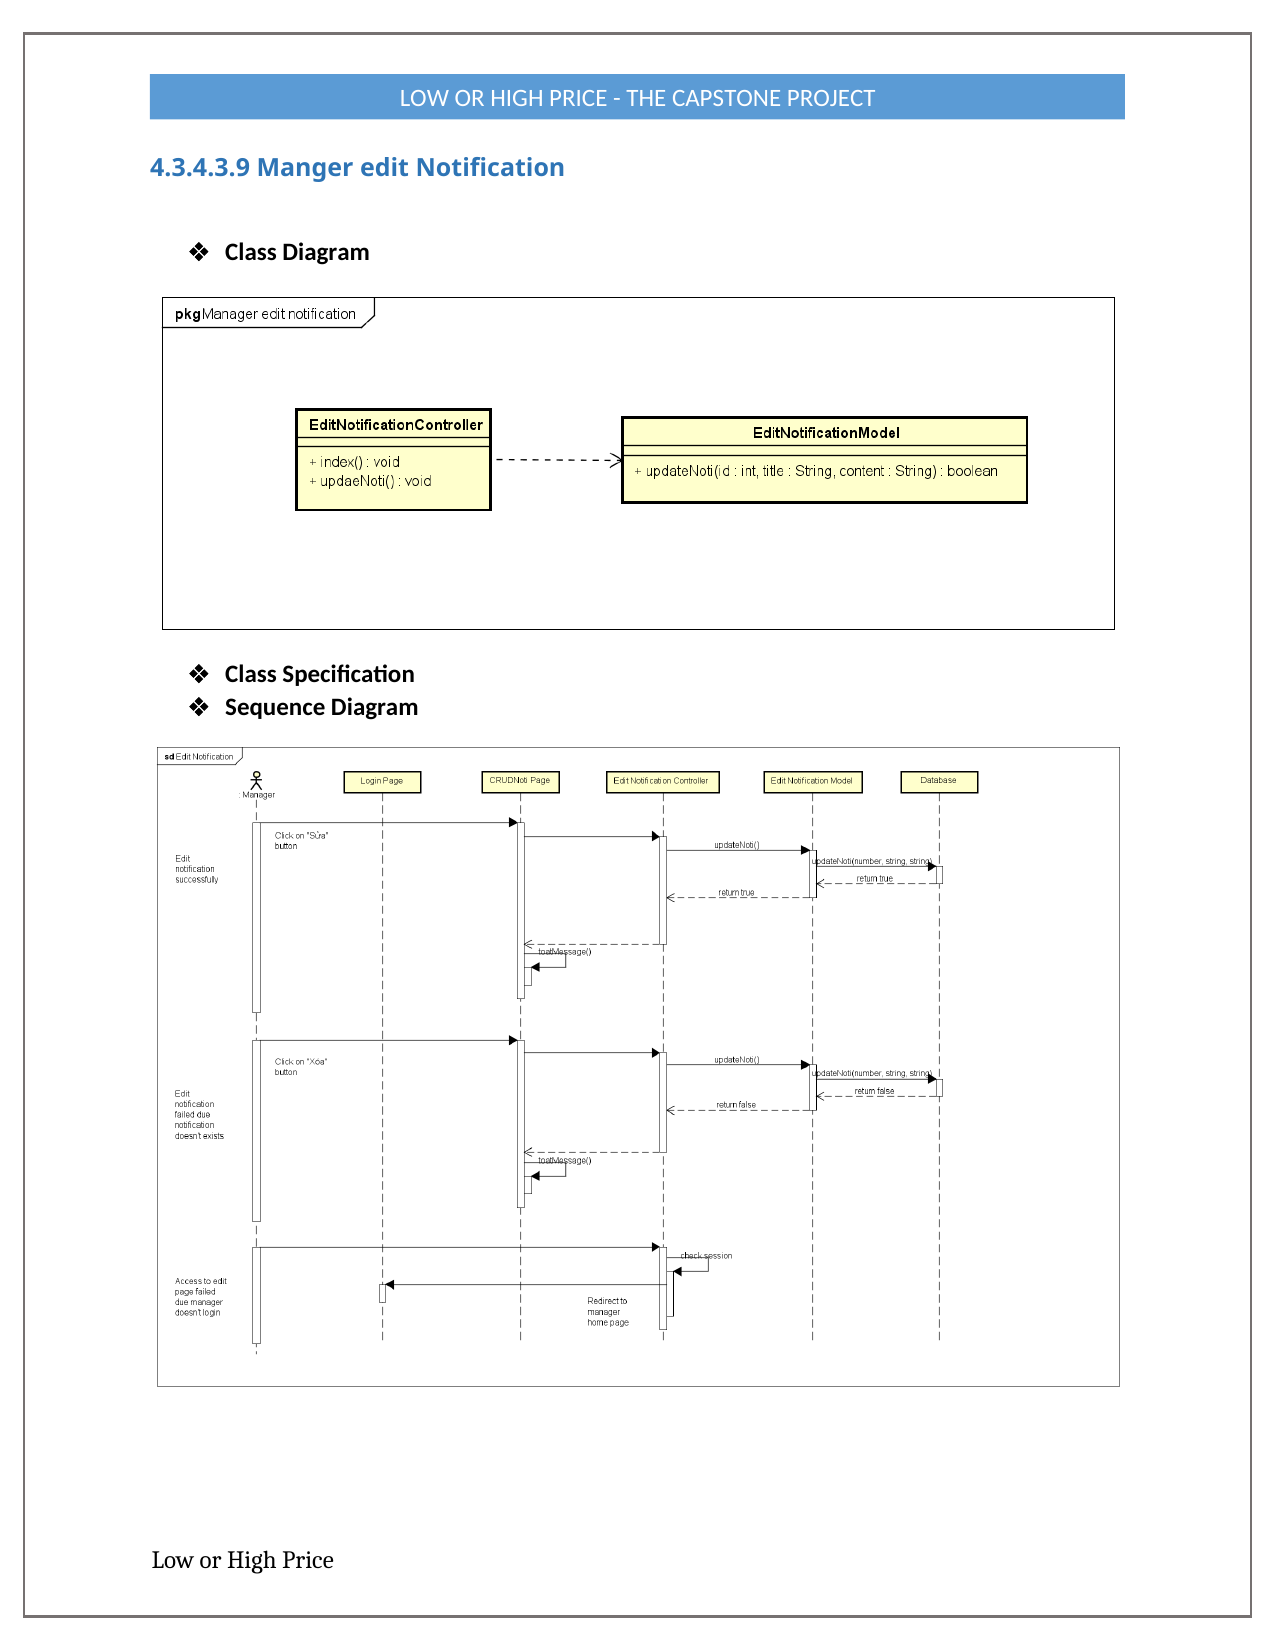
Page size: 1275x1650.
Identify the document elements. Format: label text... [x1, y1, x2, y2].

list Class Specification [187, 658, 1125, 689]
picture [150, 286, 1125, 640]
picture [150, 741, 1125, 1393]
list Class Diagram [187, 236, 1125, 267]
subtitle 4.3.4.3.9 Manger edit Notification [150, 150, 1125, 184]
list Sequence Diagram [187, 691, 1125, 722]
